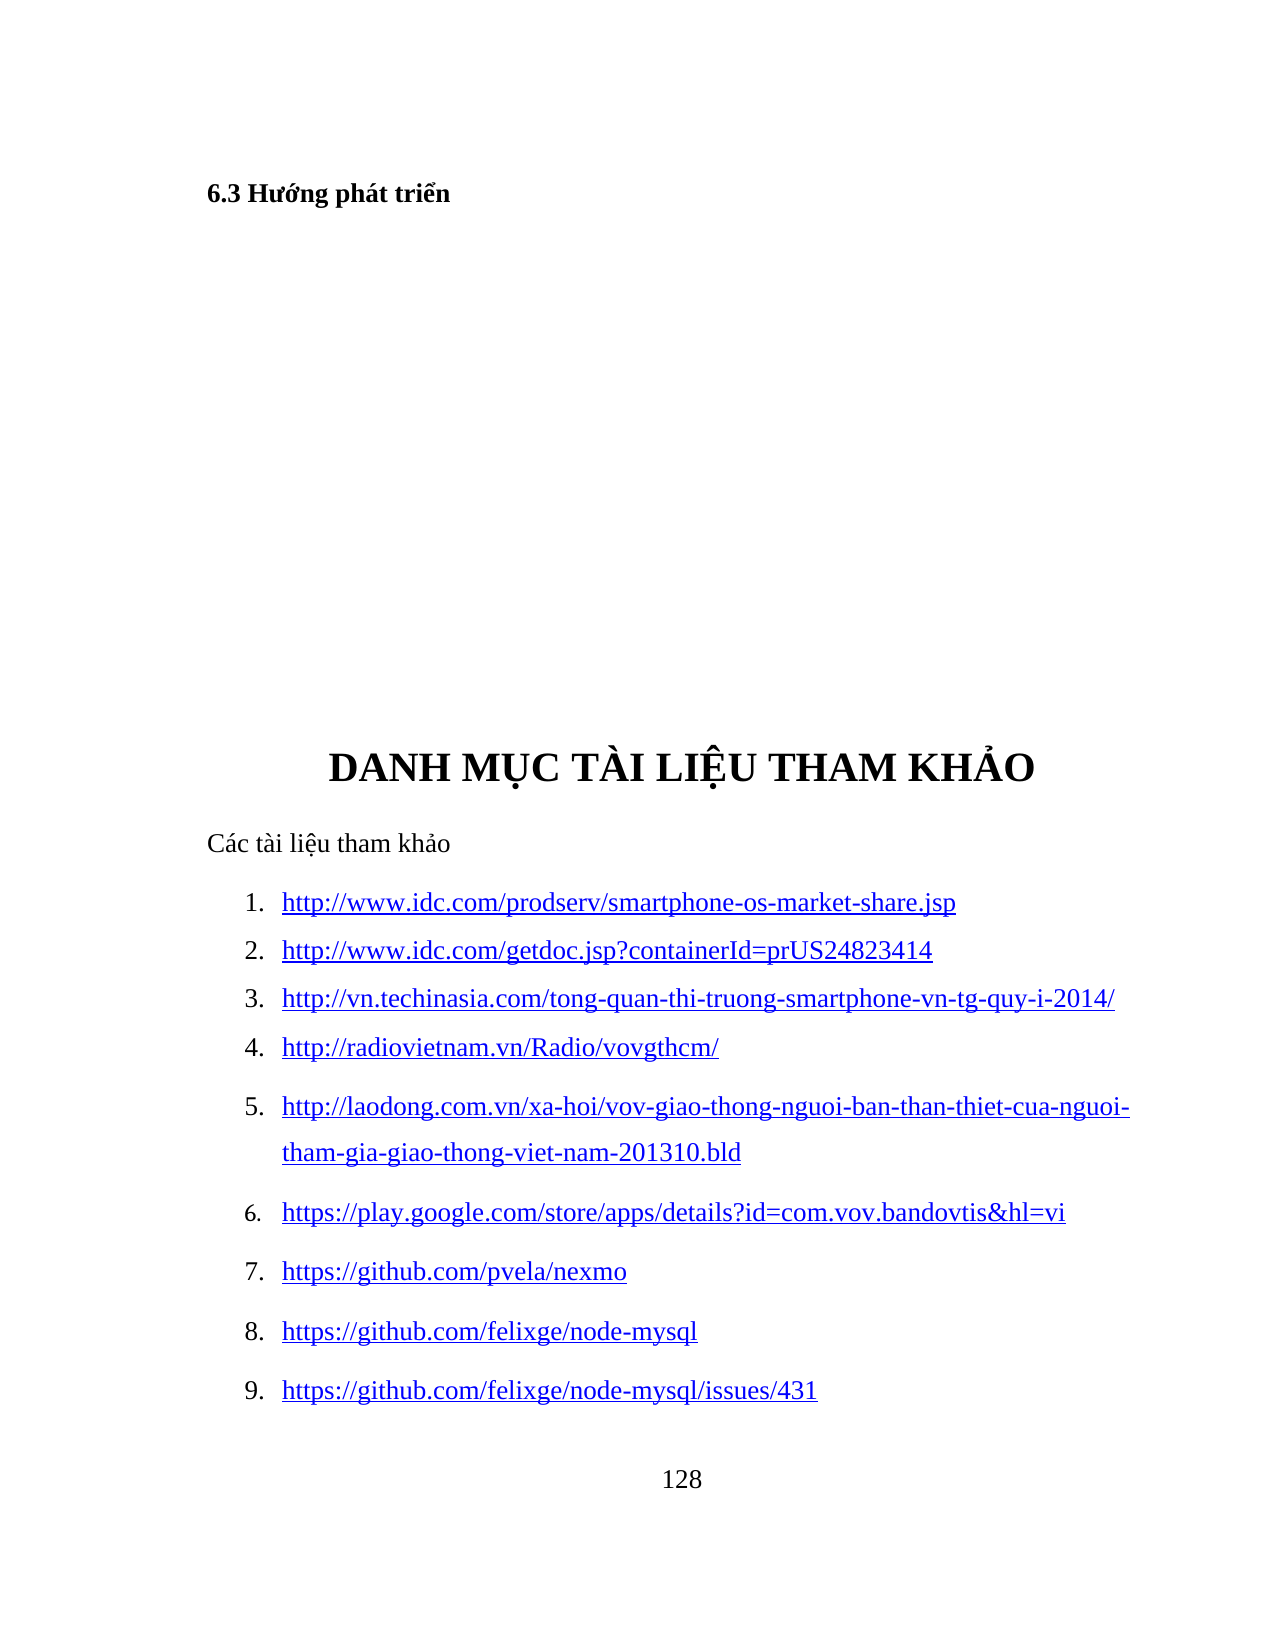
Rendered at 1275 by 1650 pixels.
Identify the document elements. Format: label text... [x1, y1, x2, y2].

list http://laodong.com.vn/xa-hoi/vov-giao-thong-nguoi-ban-than-thiet-cua-nguoi-tham-gia-giao-thong-viet-nam-201310.bld [244, 1090, 1157, 1168]
text DANH MỤC TÀI LIỆU THAM KHẢO [207, 742, 1157, 790]
list http://vn.techinasia.com/tong-quan-thi-truong-smartphone-vn-tg-quy-i-2014/ [244, 982, 1157, 1014]
list https://github.com/pvela/nexmo [244, 1256, 1157, 1287]
list http://www.idc.com/getdoc.jsp?containerId=prUS24823414 [244, 934, 1157, 965]
subtitle 6.3 Hướng phát triển [207, 177, 1157, 208]
list https://github.com/felixge/node-mysql/issues/431 [244, 1374, 1157, 1405]
list http://www.idc.com/prodserv/smartphone-os-market-share.jsp [244, 886, 1157, 917]
list http://radiovietnam.vn/Radio/vovgthcm/ [244, 1031, 1157, 1062]
list https://play.google.com/store/apps/details?id=com.vov.bandovtis&hl=vi [244, 1196, 1157, 1227]
list https://github.com/felixge/node-mysql [244, 1315, 1157, 1346]
text Các tài liệu tham khảo [207, 827, 1157, 858]
